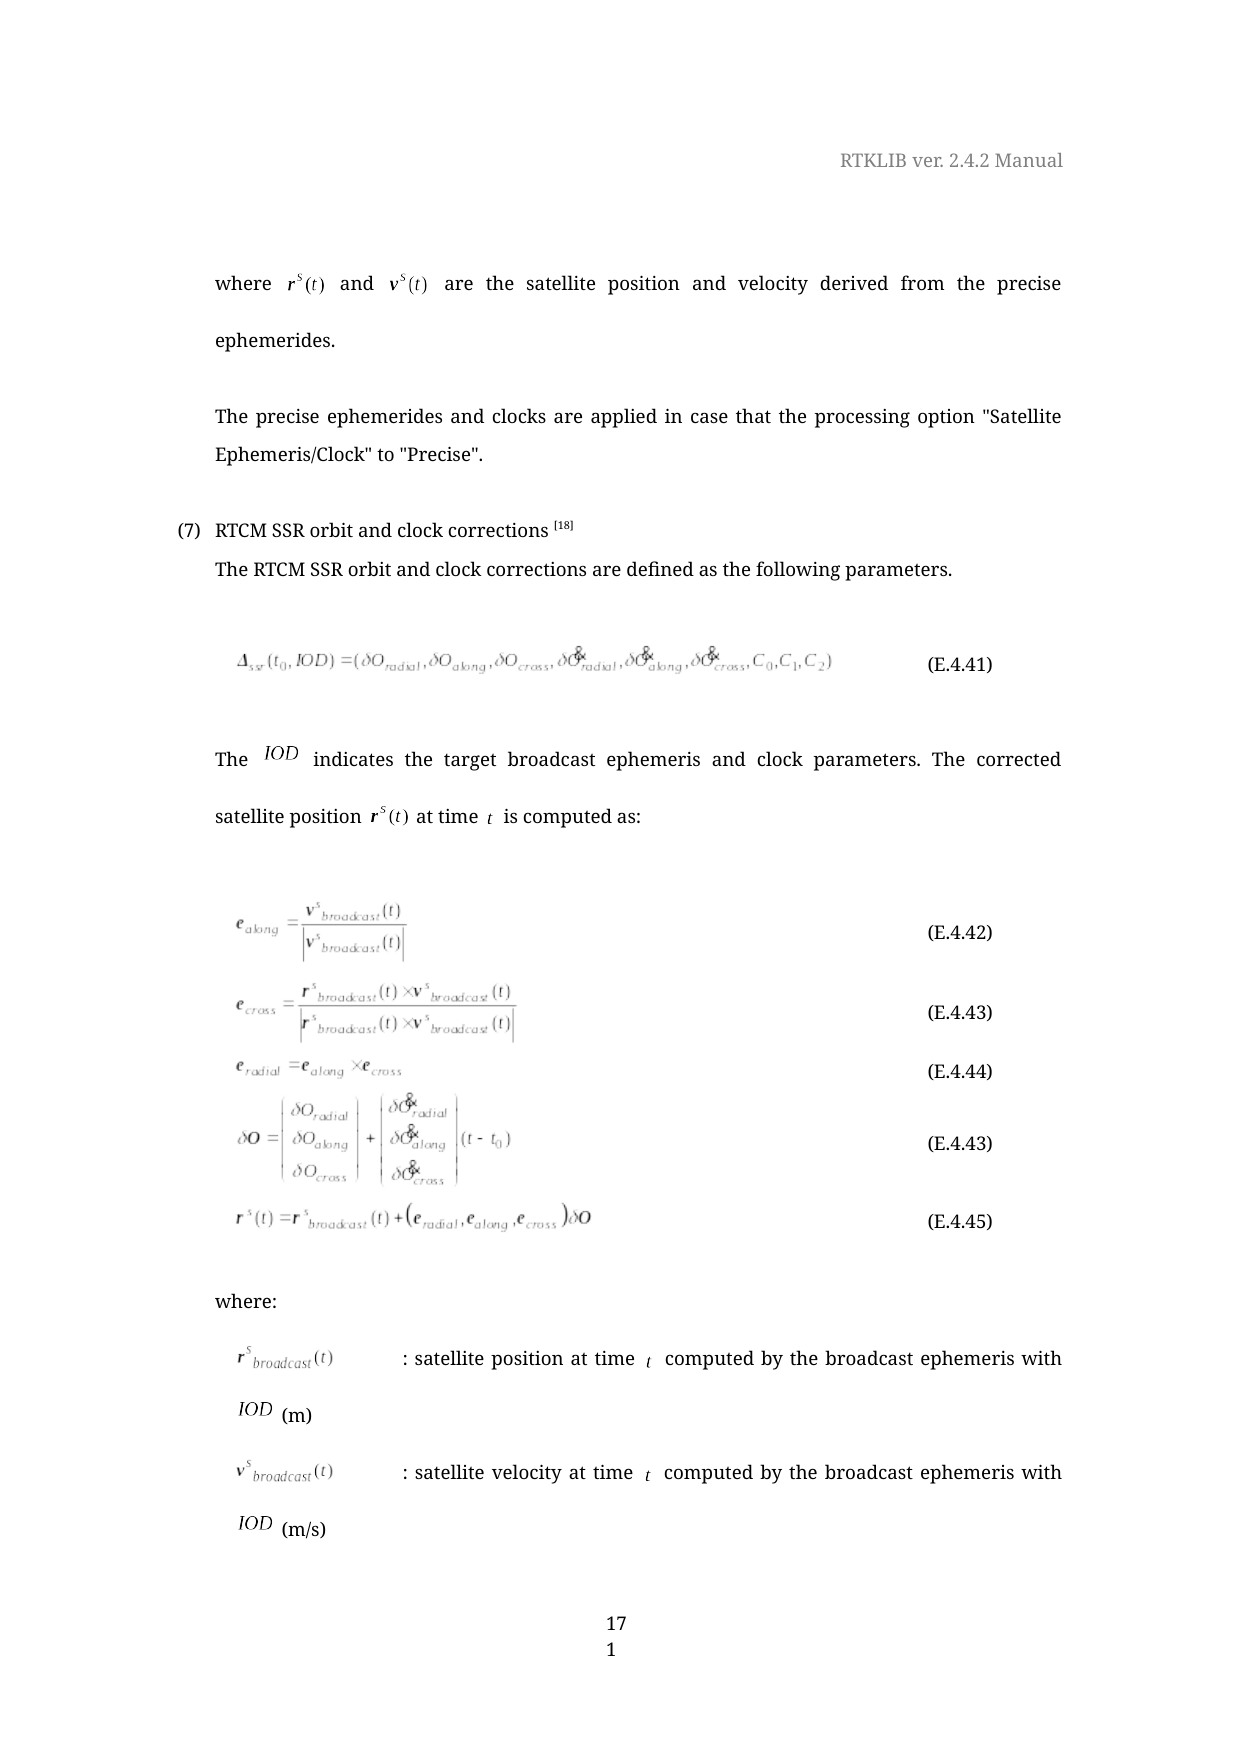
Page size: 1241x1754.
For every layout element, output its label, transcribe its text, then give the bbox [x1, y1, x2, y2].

list where and are the satellite position and velocity derived from the precise ephemerides. [215, 245, 1063, 359]
list : satellite position at time computed by the broadcast ephemeris with (m) [233, 1320, 1063, 1434]
list (E.4.44) [233, 1053, 1063, 1089]
list (E.4.43) [233, 1089, 1063, 1198]
list (E.4.42) [233, 892, 1063, 972]
list The RTCM SSR orbit and clock corrections are defined as the following parameters. [215, 549, 1063, 588]
list where: [215, 1282, 1063, 1320]
list RTCM SSR orbit and clock corrections [18] [177, 512, 1063, 549]
list (E.4.41) [233, 626, 1063, 702]
list (E.4.45) [233, 1198, 1063, 1244]
list (E.4.43) [233, 972, 1063, 1053]
text The precise ephemerides and clocks are applied in case that the processing option "Satellite Ephemeris/Clock" to "Precise". [215, 397, 1063, 473]
list : satellite velocity at time computed by the broadcast ephemeris with (m/s) [233, 1434, 1063, 1548]
list The indicates the target broadcast ephemeris and clock parameters. The corrected satellite position at time is computed as: [215, 740, 1063, 854]
